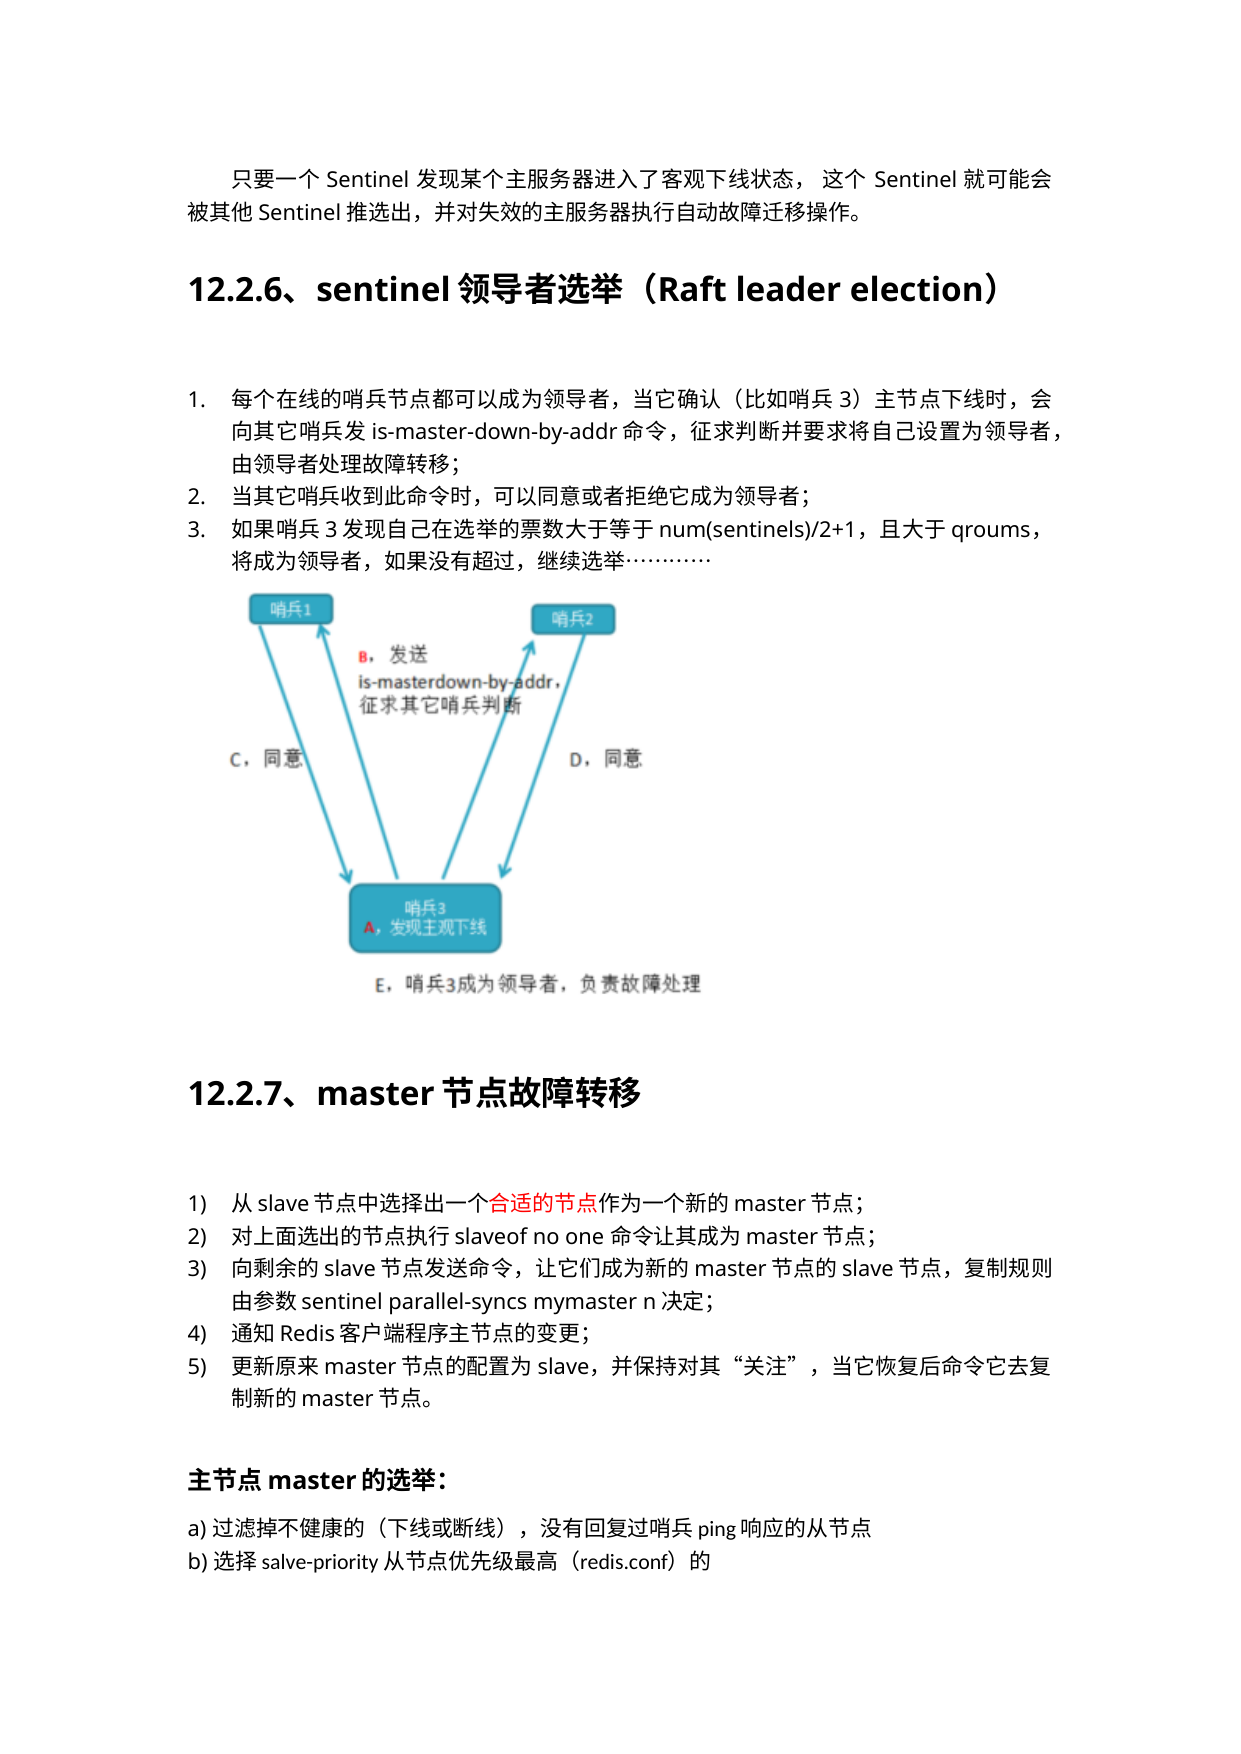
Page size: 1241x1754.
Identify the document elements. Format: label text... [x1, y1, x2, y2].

list 对上面选出的节点执行slaveof no one 命令让其成为master节点； [187, 1218, 1053, 1251]
subtitle 12.2.6、sentinel领导者选举（Raft leader election） [187, 254, 1053, 319]
text b) 选择salve-priority从节点优先级最高（redis.conf）的 [187, 1543, 1053, 1576]
list 从slave节点中选择出一个合适的节点作为一个新的master节点； [187, 1186, 1053, 1218]
list 每个在线的哨兵节点都可以成为领导者，当它确认（比如哨兵3）主节点下线时，会向其它哨兵发is-master-down-by-addr命令，征求判断并要求将自己设置为领导者，由领导者处理故障转移； [187, 381, 1053, 479]
text a) 过滤掉不健康的（下线或断线），没有回复过哨兵ping响应的从节点 [187, 1511, 1053, 1543]
text 只要一个 Sentinel 发现某个主服务器进入了客观下线状态， 这个 Sentinel 就可能会被其他 Sentinel 推选出，并对失效的主服务器执行自动故障迁移操作。 [187, 162, 1053, 227]
picture [187, 576, 751, 1005]
text 主节点master的选举： [187, 1446, 1053, 1511]
list 通知Redis客户端程序主节点的变更； [187, 1316, 1053, 1348]
list 更新原来master节点的配置为slave，并保持对其“关注”，当它恢复后命令它去复制新的master节点。 [187, 1348, 1053, 1413]
list 当其它哨兵收到此命令时，可以同意或者拒绝它成为领导者； [187, 479, 1053, 511]
subtitle 12.2.7、master节点故障转移 [187, 1058, 1053, 1123]
list 如果哨兵3发现自己在选举的票数大于等于num(sentinels)/2+1，且大于qroums，将成为领导者，如果没有超过，继续选举………… [187, 511, 1053, 576]
list 向剩余的slave节点发送命令，让它们成为新的master节点的slave节点，复制规则由参数sentinel parallel-syncs mymaster n决定； [187, 1251, 1053, 1316]
